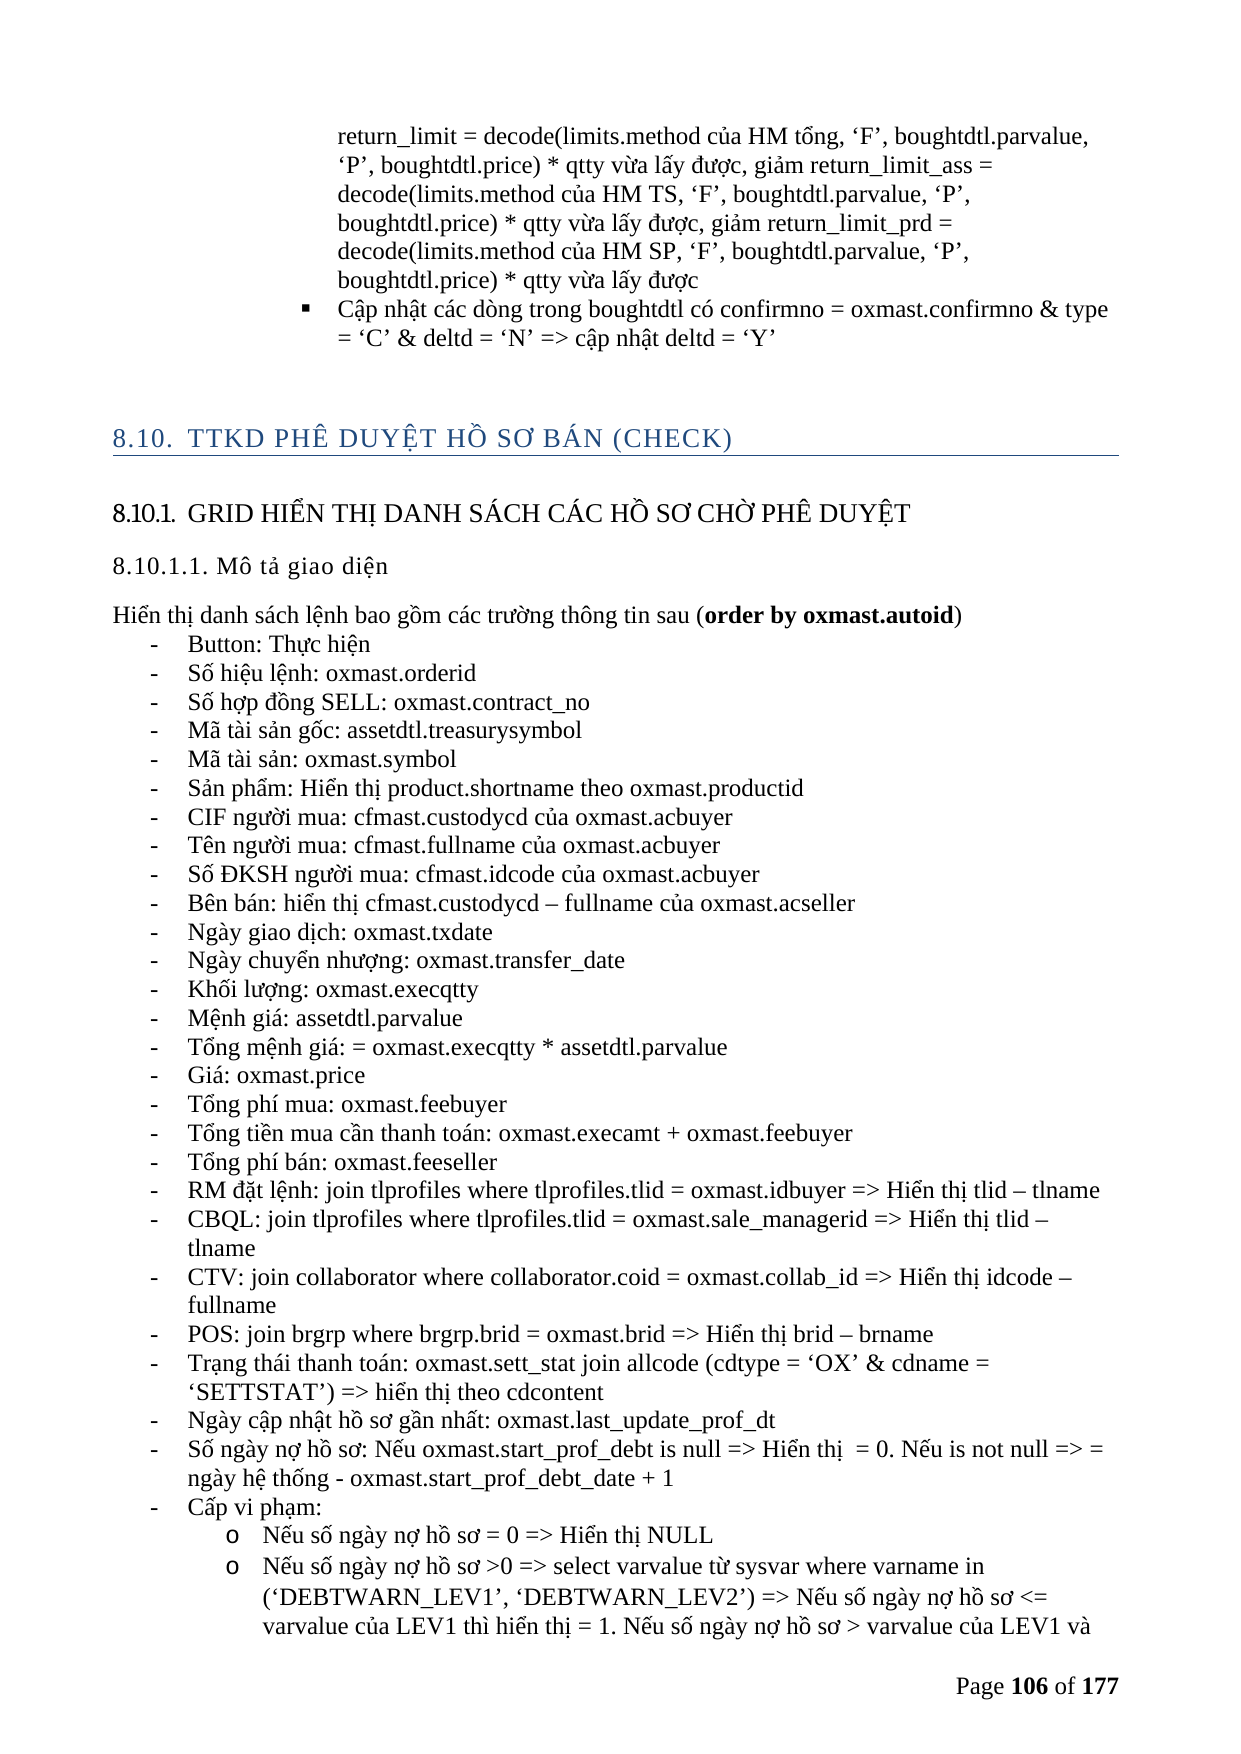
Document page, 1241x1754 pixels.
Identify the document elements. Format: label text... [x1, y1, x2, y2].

list Số ĐKSH người mua: cfmast.idcode của oxmast.acbuyer [150, 859, 1119, 888]
list Ngày cập nhật hồ sơ gần nhất: oxmast.last_update_prof_dt [150, 1406, 1119, 1434]
list Ngày giao dịch: oxmast.txdate [150, 917, 1119, 946]
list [225, 1551, 1119, 1640]
list Cấp vi phạm: [150, 1492, 1119, 1521]
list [300, 121, 1119, 294]
list Bên bán: hiển thị cfmast.custodycd – fullname của oxmast.acseller [150, 888, 1119, 917]
list Số hợp đồng SELL: oxmast.contract_no [150, 687, 1119, 716]
list Số hiệu lệnh: oxmast.orderid [150, 658, 1119, 687]
list Trạng thái thanh toán: oxmast.sett_stat join allcode (cdtype = ‘OX’ & cdname = ‘SETTSTAT’) => hiển thị theo cdcontent [150, 1348, 1119, 1406]
list Tổng tiền mua cần thanh toán: oxmast.execamt + oxmast.feebuyer [150, 1118, 1119, 1147]
list Giá: oxmast.price [150, 1061, 1119, 1089]
list CIF người mua: cfmast.custodycd của oxmast.acbuyer [150, 802, 1119, 831]
subtitle Grid hiển thị danh sách các hồ sơ chờ phê duyệt [112, 497, 1119, 529]
list Mệnh giá: assetdtl.parvalue [150, 1003, 1119, 1032]
list CBQL: join tlprofiles where tlprofiles.tlid = oxmast.sale_managerid => Hiển thị tlid – tlname [150, 1204, 1119, 1262]
list Khối lượng: oxmast.execqtty [150, 974, 1119, 1003]
subtitle Mô tả giao diện [112, 551, 1119, 579]
list Mã tài sản gốc: assetdtl.treasurysymbol [150, 716, 1119, 744]
list RM đặt lệnh: join tlprofiles where tlprofiles.tlid = oxmast.idbuyer => Hiển thị tlid – tlname [150, 1176, 1119, 1204]
text Hiển thị danh sách lệnh bao gồm các trường thông tin sau (order by oxmast.autoid) [112, 601, 1119, 629]
list Nếu số ngày nợ hồ sơ = 0 => Hiển thị NULL [225, 1521, 1119, 1551]
list Tên người mua: cfmast.fullname của oxmast.acbuyer [150, 831, 1119, 859]
list Số ngày nợ hồ sơ: Nếu oxmast.start_prof_debt is null => Hiển thị = 0. Nếu is not null => = ngày hệ thống - oxmast.start_prof_debt_date + 1 [150, 1434, 1119, 1492]
list Cập nhật các dòng trong boughtdtl có confirmno = oxmast.confirmno & type = ‘C’ & deltd = ‘N’ => cập nhật deltd = ‘Y’ [300, 294, 1119, 351]
list Tổng mệnh giá: = oxmast.execqtty * assetdtl.parvalue [150, 1032, 1119, 1061]
subtitle TTKD phê duyệt hồ sơ bán (CHECK) [112, 422, 1119, 456]
list Mã tài sản: oxmast.symbol [150, 744, 1119, 773]
list Button: Thực hiện [150, 629, 1119, 658]
list Tổng phí mua: oxmast.feebuyer [150, 1089, 1119, 1118]
list CTV: join collaborator where collaborator.coid = oxmast.collab_id => Hiển thị idcode – fullname [150, 1262, 1119, 1319]
list POS: join brgrp where brgrp.brid = oxmast.brid => Hiển thị brid – brname [150, 1319, 1119, 1348]
list Ngày chuyển nhượng: oxmast.transfer_date [150, 946, 1119, 974]
list Tổng phí bán: oxmast.feeseller [150, 1147, 1119, 1176]
list Sản phẩm: Hiển thị product.shortname theo oxmast.productid [150, 773, 1119, 802]
